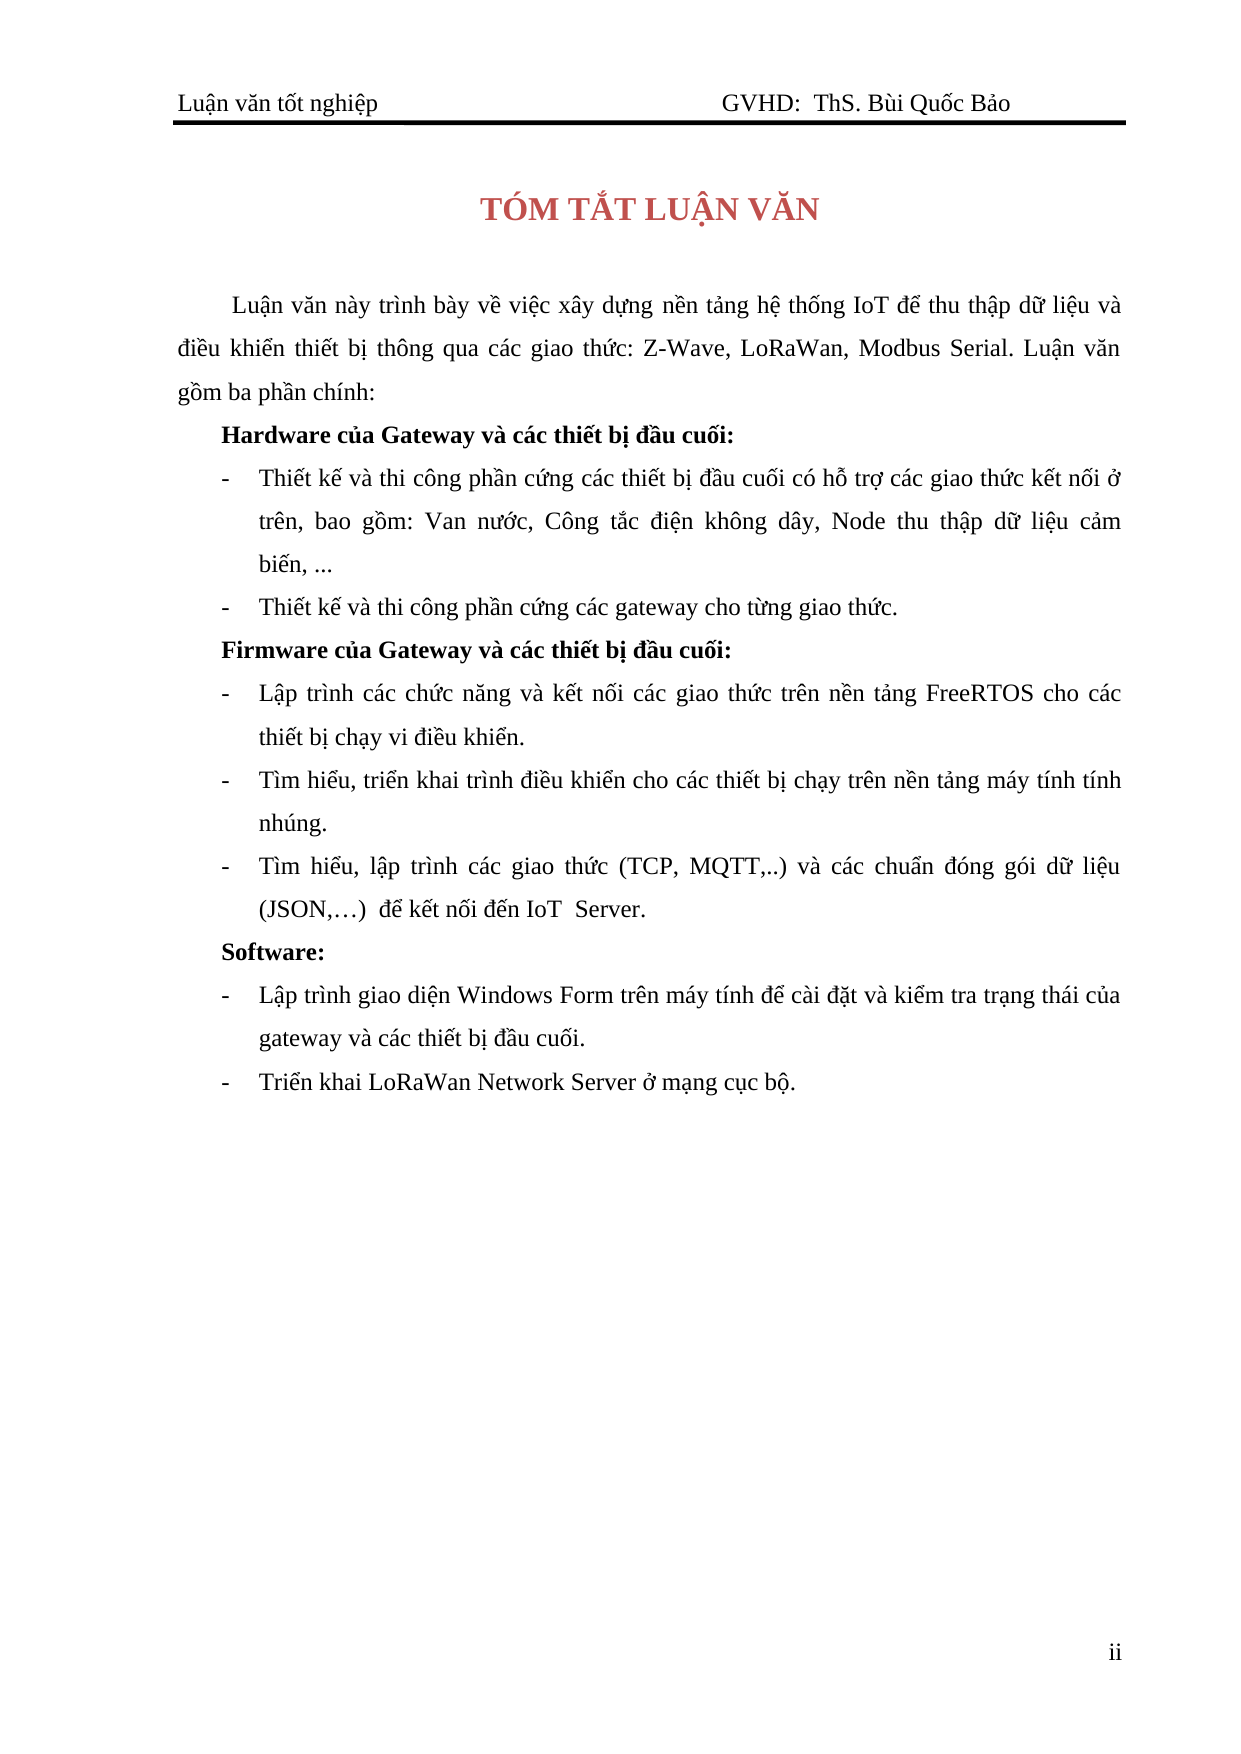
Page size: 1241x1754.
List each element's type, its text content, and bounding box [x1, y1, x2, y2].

list Tìm hiểu, triển khai trình điều khiển cho các thiết bị chạy trên nền tảng máy tính tính nhúng. [221, 765, 1122, 837]
list Thiết kế và thi công phần cứng các gateway cho từng giao thức. [221, 592, 1122, 621]
list Tìm hiểu, lập trình các giao thức (TCP, MQTT,..) và các chuẩn đóng gói dữ liệu (JSON,…) để kết nối đến IoT Server. [221, 851, 1122, 923]
list Lập trình giao diện Windows Form trên máy tính để cài đặt và kiểm tra trạng thái của gateway và các thiết bị đầu cuối. [221, 980, 1122, 1052]
list Triển khai LoRaWan Network Server ở mạng cục bộ. [221, 1067, 1122, 1095]
list Lập trình các chức năng và kết nối các giao thức trên nền tảng FreeRTOS cho các thiết bị chạy vi điều khiển. [221, 678, 1122, 750]
text Luận văn này trình bày về việc xây dựng nền tảng hệ thống IoT để thu thập dữ liệu và điều khiển thiết bị thông qua các giao thức: Z-Wave, LoRaWan, Modbus Serial. Luận văn gồm ba phần chính: [177, 290, 1122, 405]
text TÓM TẮT LUẬN VĂN [177, 190, 1122, 228]
text Hardware của Gateway và các thiết bị đầu cuối: [177, 420, 1122, 448]
list Thiết kế và thi công phần cứng các thiết bị đầu cuối có hỗ trợ các giao thức kết nối ở trên, bao gồm: Van nước, Công tắc điện không dây, Node thu thập dữ liệu cảm biến, ... [221, 463, 1122, 578]
text Software: [177, 937, 1122, 966]
text Firmware của Gateway và các thiết bị đầu cuối: [221, 635, 1122, 664]
